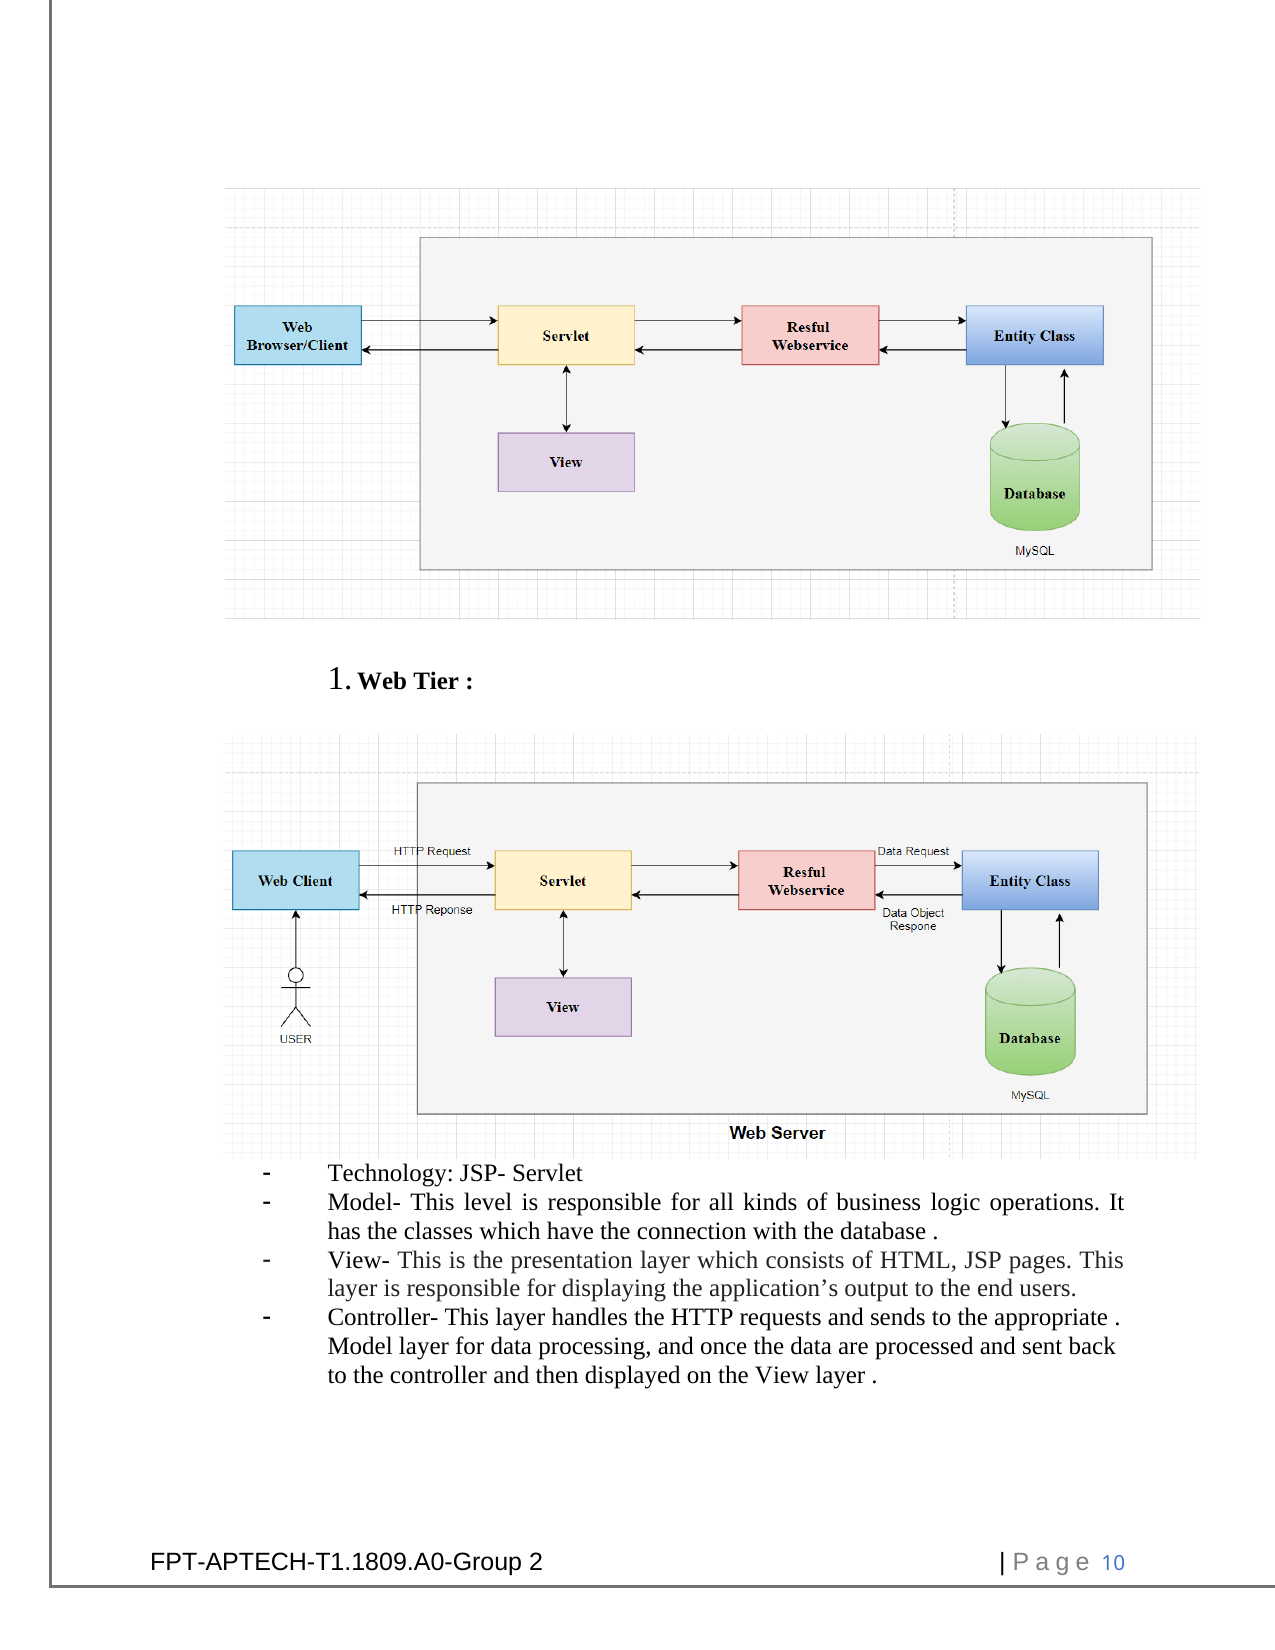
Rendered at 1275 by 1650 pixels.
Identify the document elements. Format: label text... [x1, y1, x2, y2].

picture [223, 734, 1199, 1159]
picture [225, 188, 1200, 620]
list Technology: JSP- Servlet [262, 1159, 1125, 1187]
list View- This is the presentation layer which consists of HTML, JSP pages. This layer is responsible for displaying the application’s output to the end users. [262, 1245, 1125, 1302]
list Controller- This layer handles the HTTP requests and sends to the appropriate . Model layer for data processing, and once the data are processed and sent back to the controller and then displayed on the View layer . [262, 1302, 1125, 1388]
list Model- This level is responsible for all kinds of business logic operations. It has the classes which have the connection with the database . [262, 1187, 1125, 1245]
list Web Tier : [327, 658, 1125, 696]
